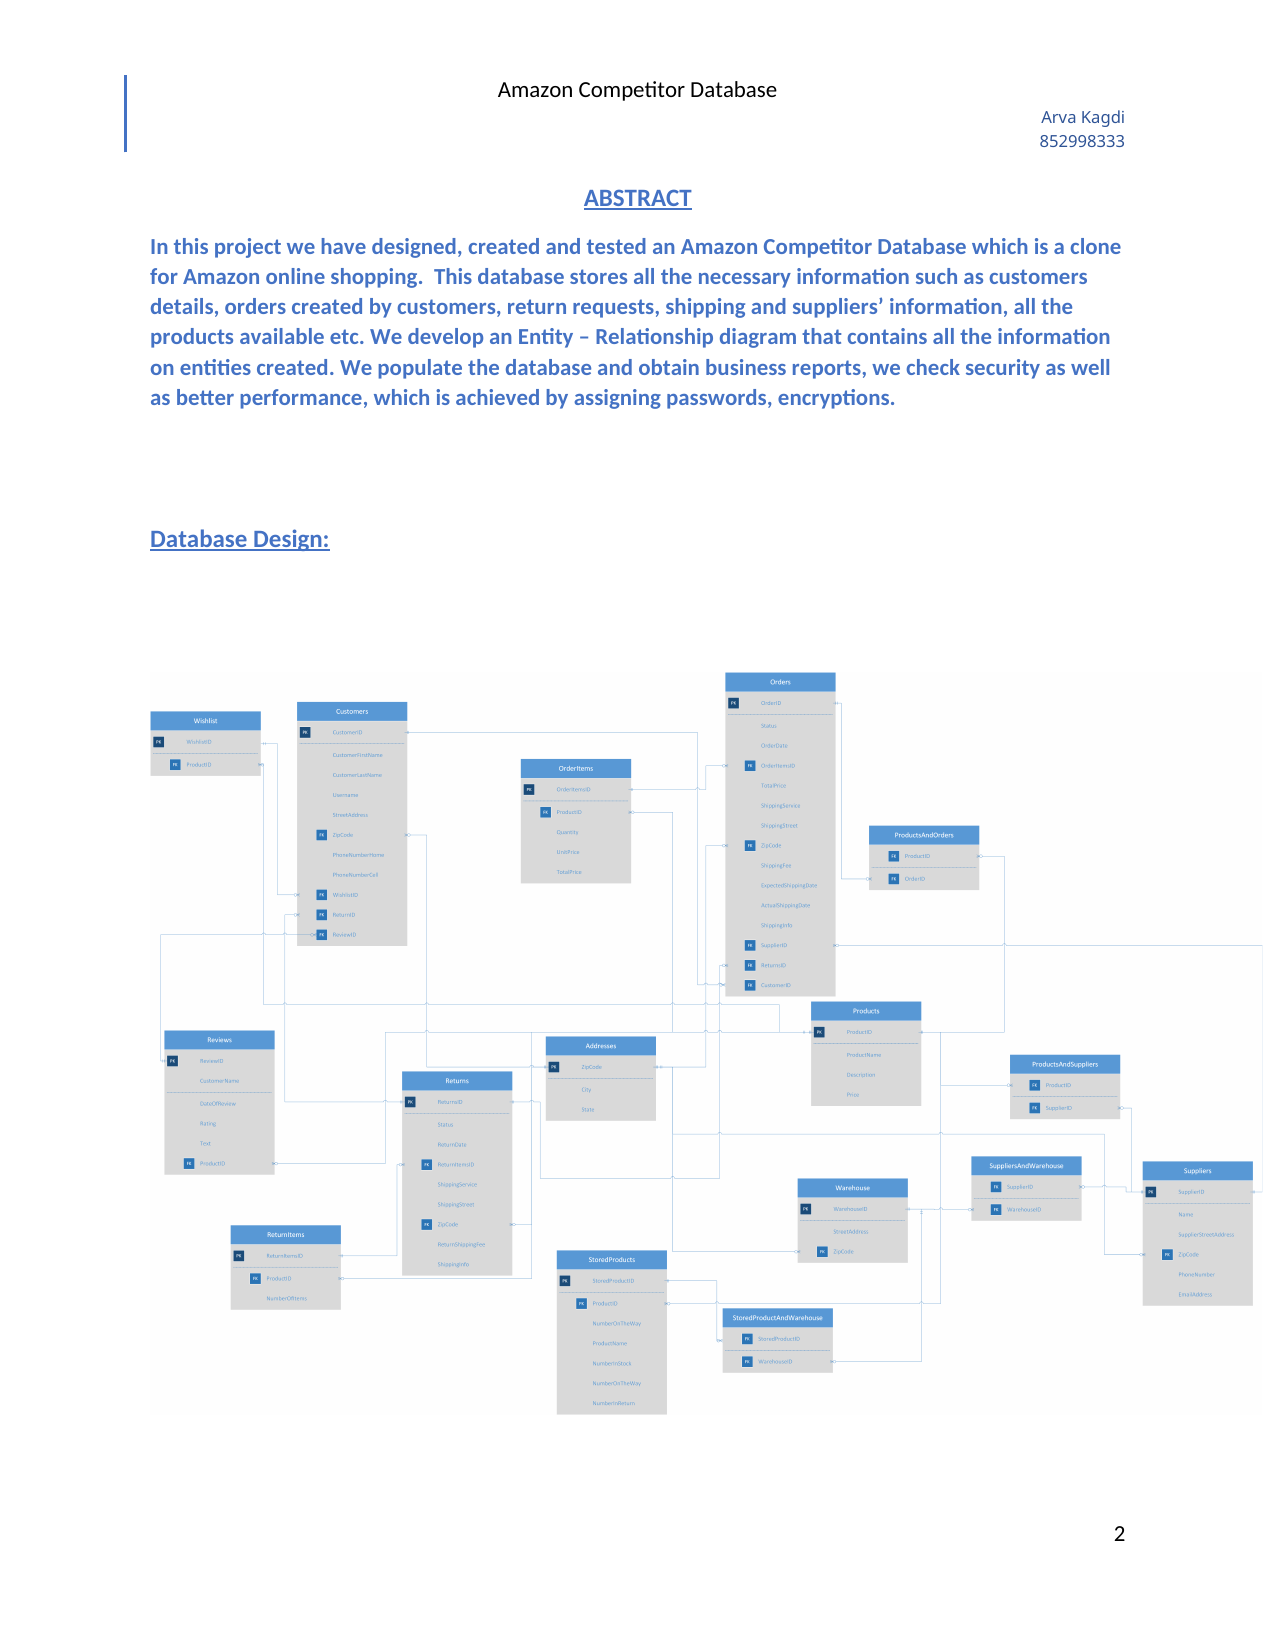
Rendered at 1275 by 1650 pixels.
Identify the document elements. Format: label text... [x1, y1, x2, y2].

text In this project we have designed, created and tested an Amazon Competitor Database which is a clone for Amazon online shopping. This database stores all the necessary information such as customers details, orders created by customers, return requests, shipping and suppliers’ information, all the products available etc. We develop an Entity – Relationship diagram that contains all the information on entities created. We populate the database and obtain business reports, we check security as well as better performance, which is achieved by assigning passwords, encryptions. [150, 232, 1125, 411]
picture [150, 672, 1263, 1415]
text ABSTRACT [150, 182, 1125, 213]
text Database Design: [150, 523, 1125, 554]
